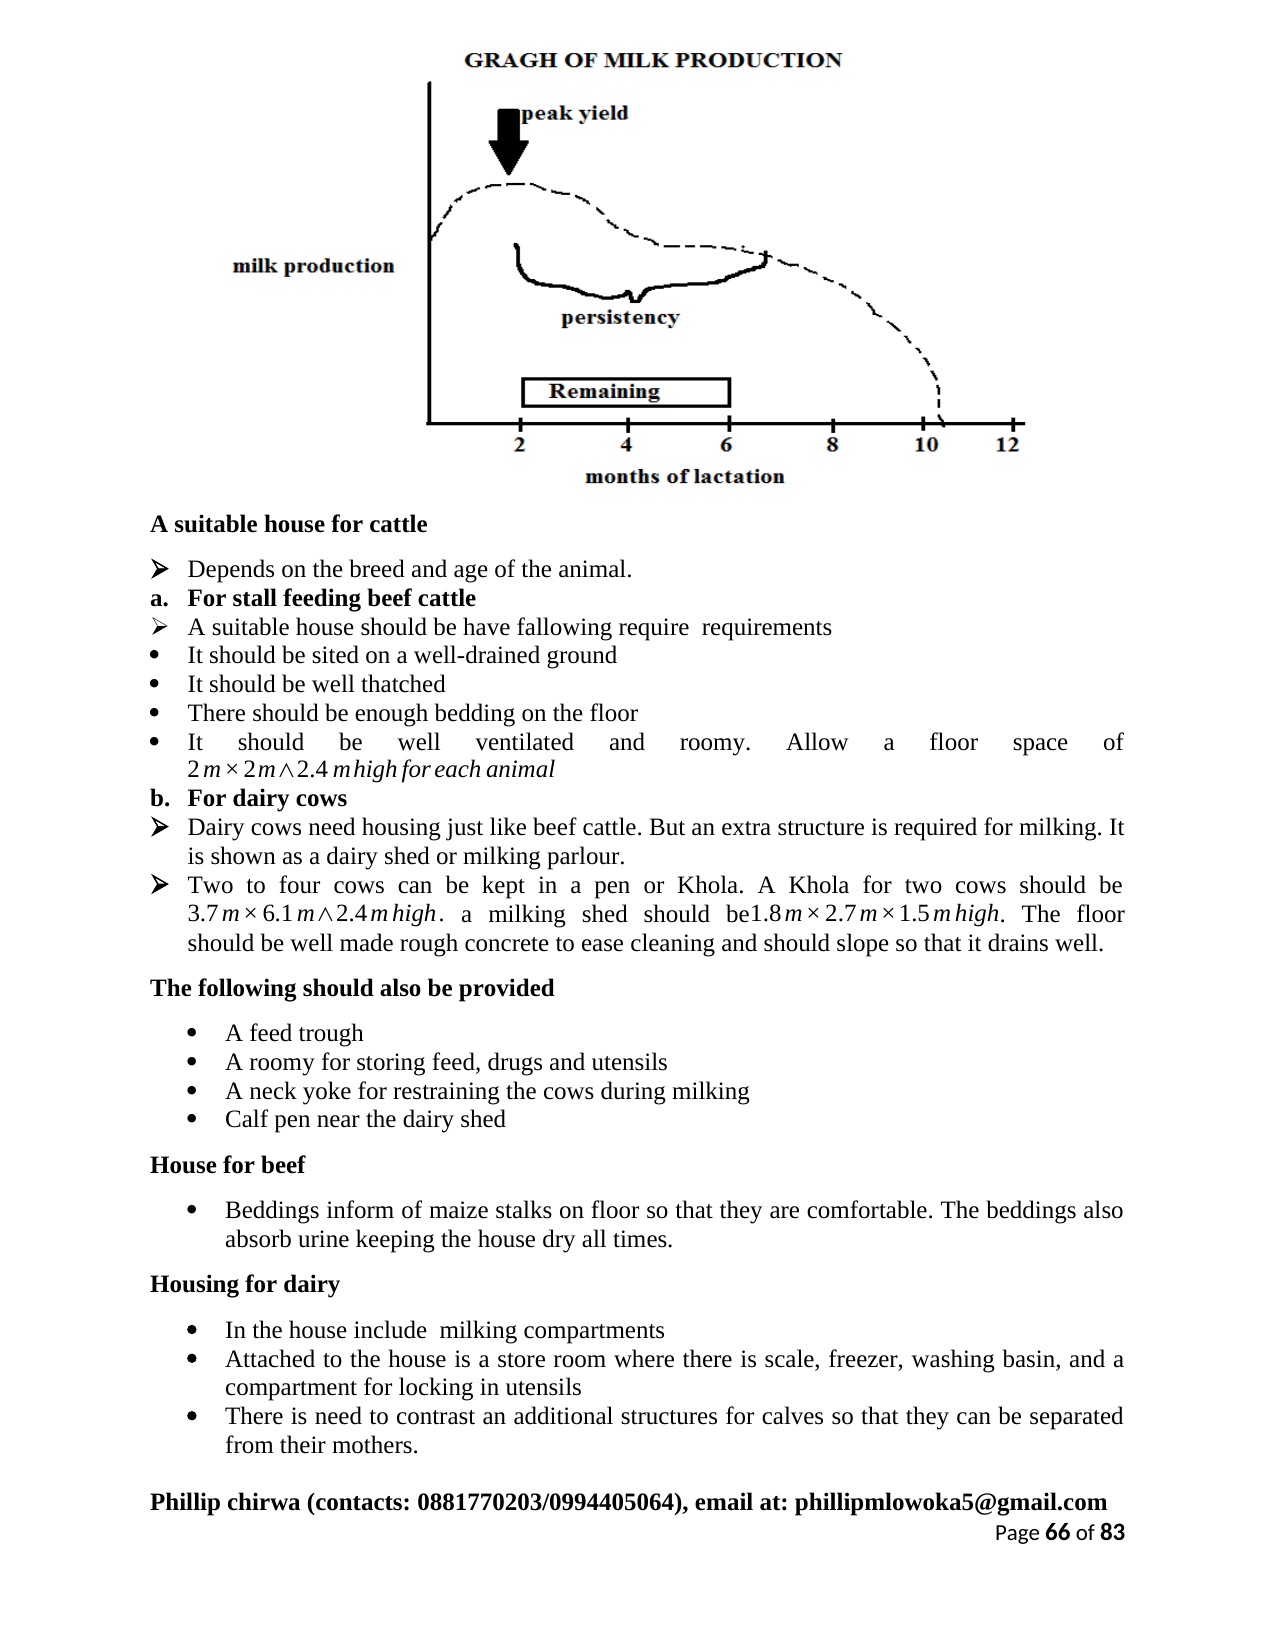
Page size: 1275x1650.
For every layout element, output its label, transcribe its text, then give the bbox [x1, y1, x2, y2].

text Housing for dairy [150, 1269, 1125, 1298]
list There should be enough bedding on the floor [150, 698, 1125, 727]
text The following should also be provided [150, 973, 1125, 1002]
list It should be sited on a well-drained ground [150, 641, 1125, 669]
list It should be well ventilated and roomy. Allow a floor space of [150, 727, 1125, 783]
list Attached to the house is a store room where there is scale, freezer, washing basin, and a compartment for locking in utensils [187, 1344, 1125, 1401]
list Depends on the breed and age of the animal. [150, 554, 1125, 583]
list Two to four cows can be kept in a pen or Khola. A Khola for two cows should be a milking shed should be. The floor should be well made rough concrete to ease cleaning and should slope so that it drains well. [150, 870, 1125, 956]
text A suitable house for cattle [150, 509, 1125, 538]
list It should be well thatched [150, 669, 1125, 698]
text House for beef [150, 1150, 1125, 1179]
list Calf pen near the dairy shed [187, 1104, 1125, 1133]
list In the house include milking compartments [187, 1315, 1125, 1344]
list A suitable house should be have fallowing require requirements [150, 612, 1125, 641]
list A feed trough [187, 1018, 1125, 1047]
list A roomy for storing feed, drugs and utensils [187, 1047, 1125, 1076]
list For stall feeding beef cattle [150, 583, 1125, 612]
list Dairy cows need housing just like beef cattle. But an extra structure is required for milking. It is shown as a dairy shed or milking parlour. [150, 812, 1125, 870]
picture [225, 28, 1044, 493]
list A neck yoke for restraining the cows during milking [187, 1076, 1125, 1104]
list Beddings inform of maize stalks on floor so that they are comfortable. The beddings also absorb urine keeping the house dry all times. [187, 1195, 1125, 1253]
list For dairy cows [150, 783, 1125, 812]
list There is need to contrast an additional structures for calves so that they can be separated from their mothers. [187, 1401, 1125, 1459]
